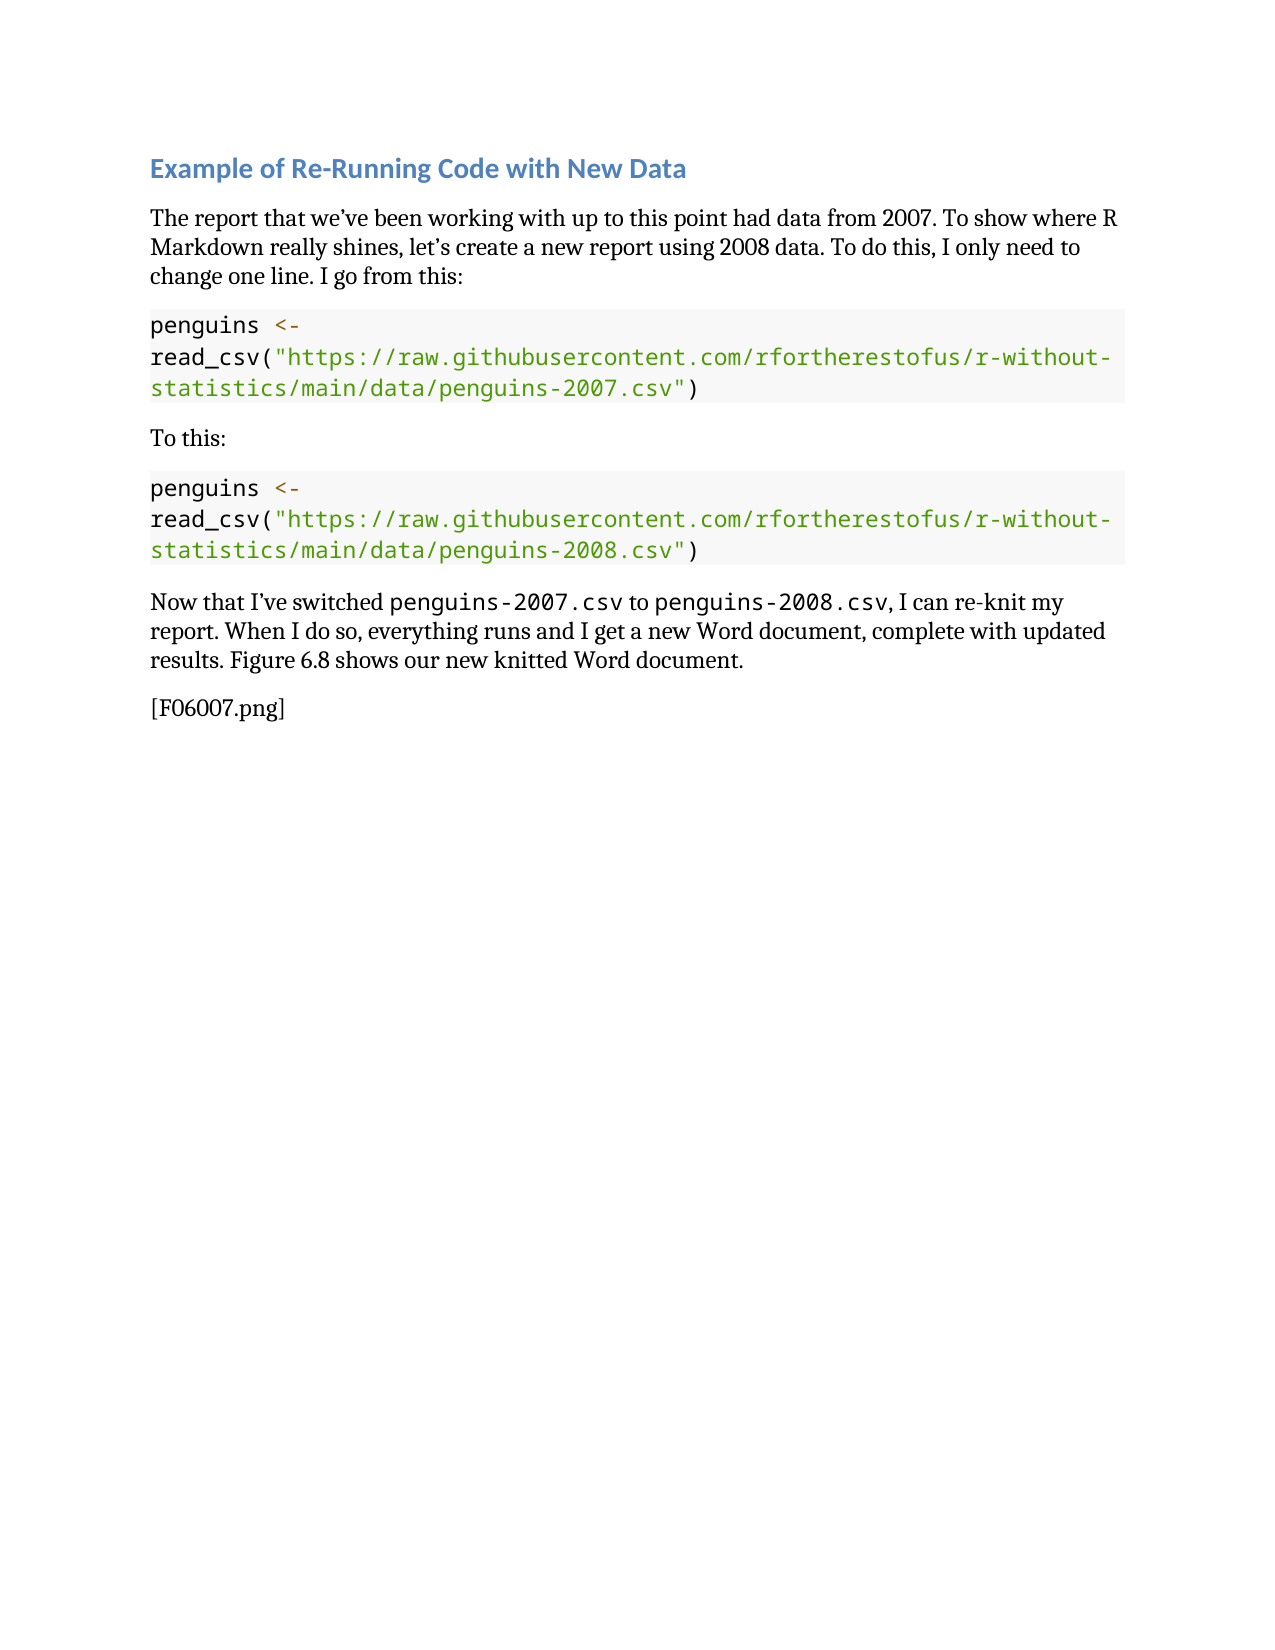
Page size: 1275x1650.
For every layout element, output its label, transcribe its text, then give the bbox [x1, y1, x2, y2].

text penguins <- read_csv("https://raw.githubusercontent.com/rfortherestofus/r-without-statistics/main/data/penguins-2008.csv") [301, 471, 1125, 565]
text Now that I’ve switched penguins-2007.csv to penguins-2008.csv, I can re-knit my report. When I do so, everything runs and I get a new Word document, complete with updated results. Figure 6.8 shows our new knitted Word document. [150, 586, 1125, 675]
text To this: [150, 424, 1125, 453]
subtitle Example of Re-Running Code with New Data [150, 150, 1125, 186]
text [F06007.png] [150, 693, 1125, 722]
text The report that we’ve been working with up to this point had data from 2007. To show where R Markdown really shines, let’s create a new report using 2008 data. To do this, I only need to change one line. I go from this: [150, 204, 1125, 291]
text penguins <- read_csv("https://raw.githubusercontent.com/rfortherestofus/r-without-statistics/main/data/penguins-2007.csv") [301, 309, 1125, 403]
